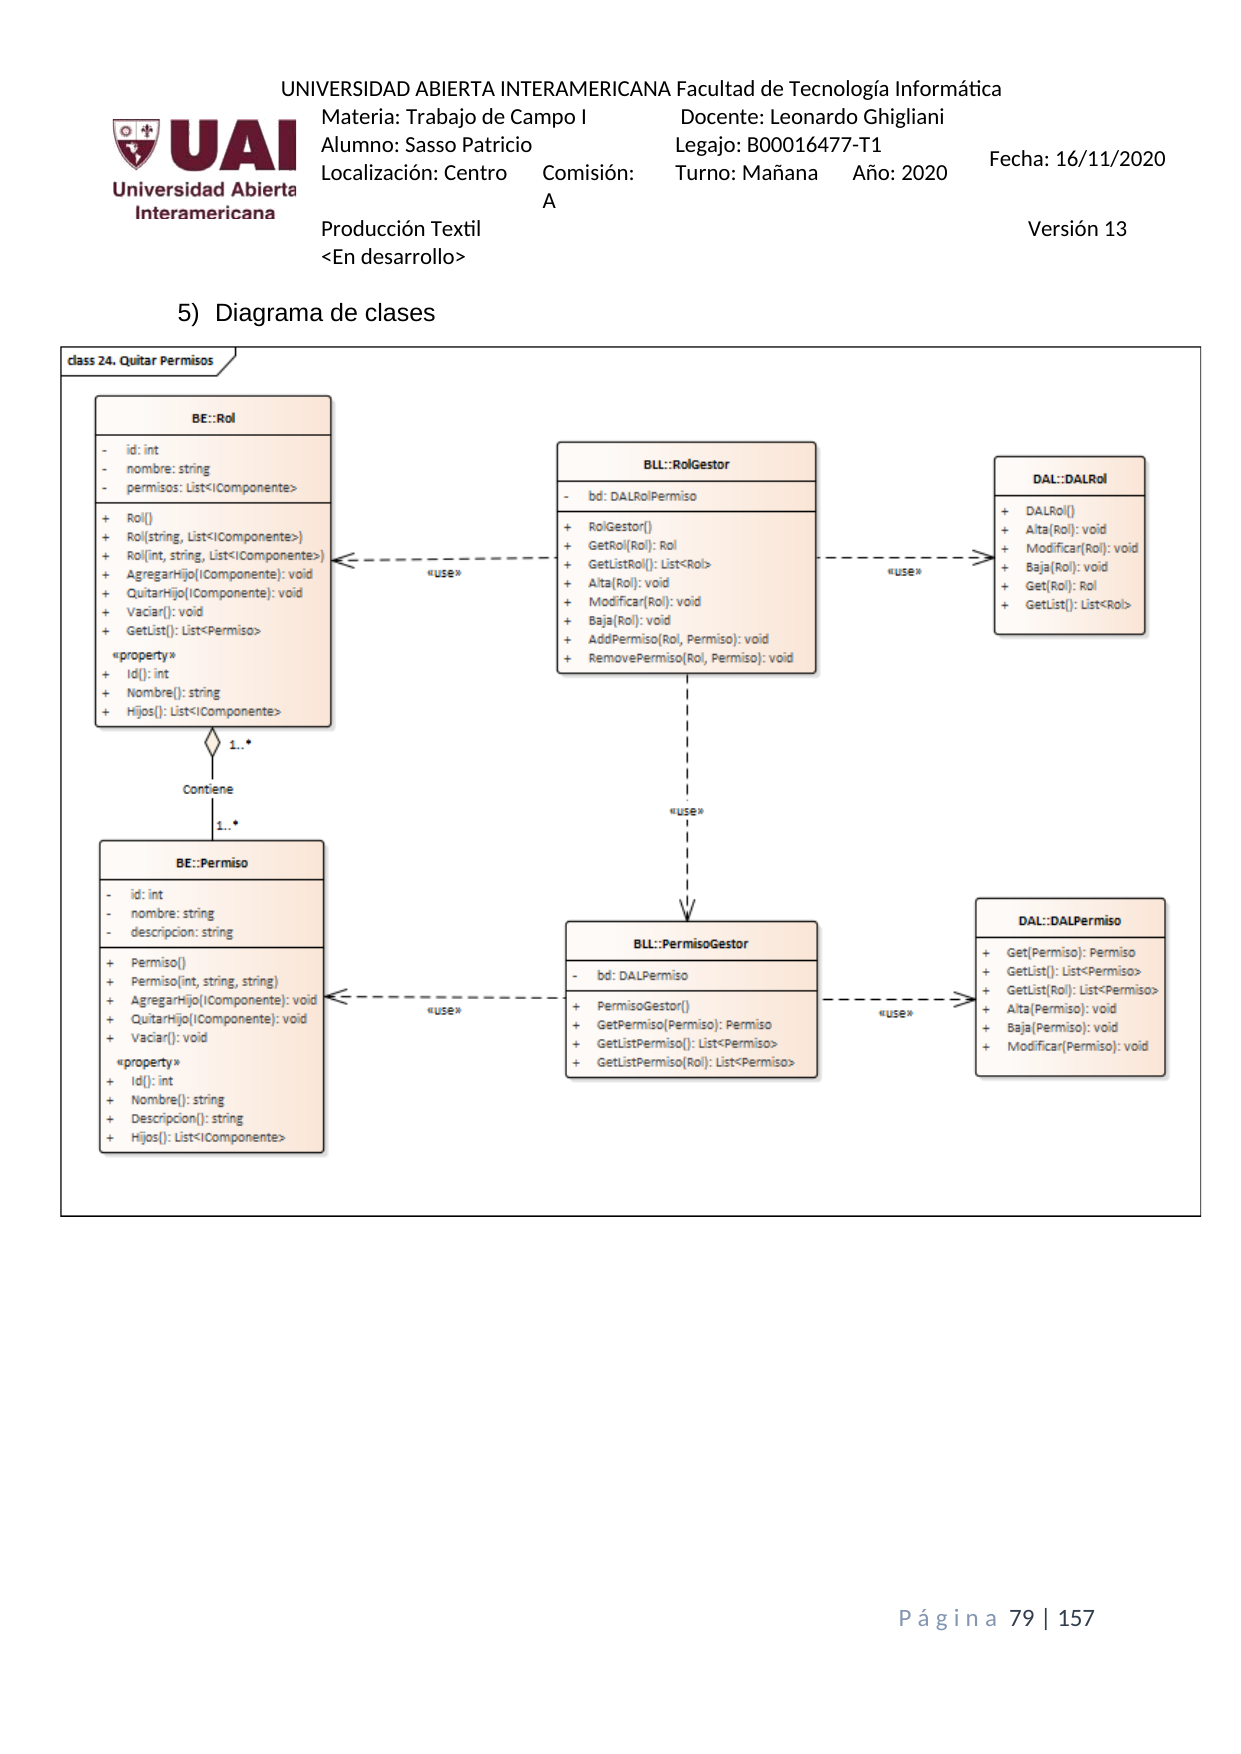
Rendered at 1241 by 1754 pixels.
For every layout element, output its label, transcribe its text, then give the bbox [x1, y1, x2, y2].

picture [59, 345, 1202, 1217]
list Diagrama de clases [177, 298, 1122, 327]
picture [112, 119, 297, 219]
